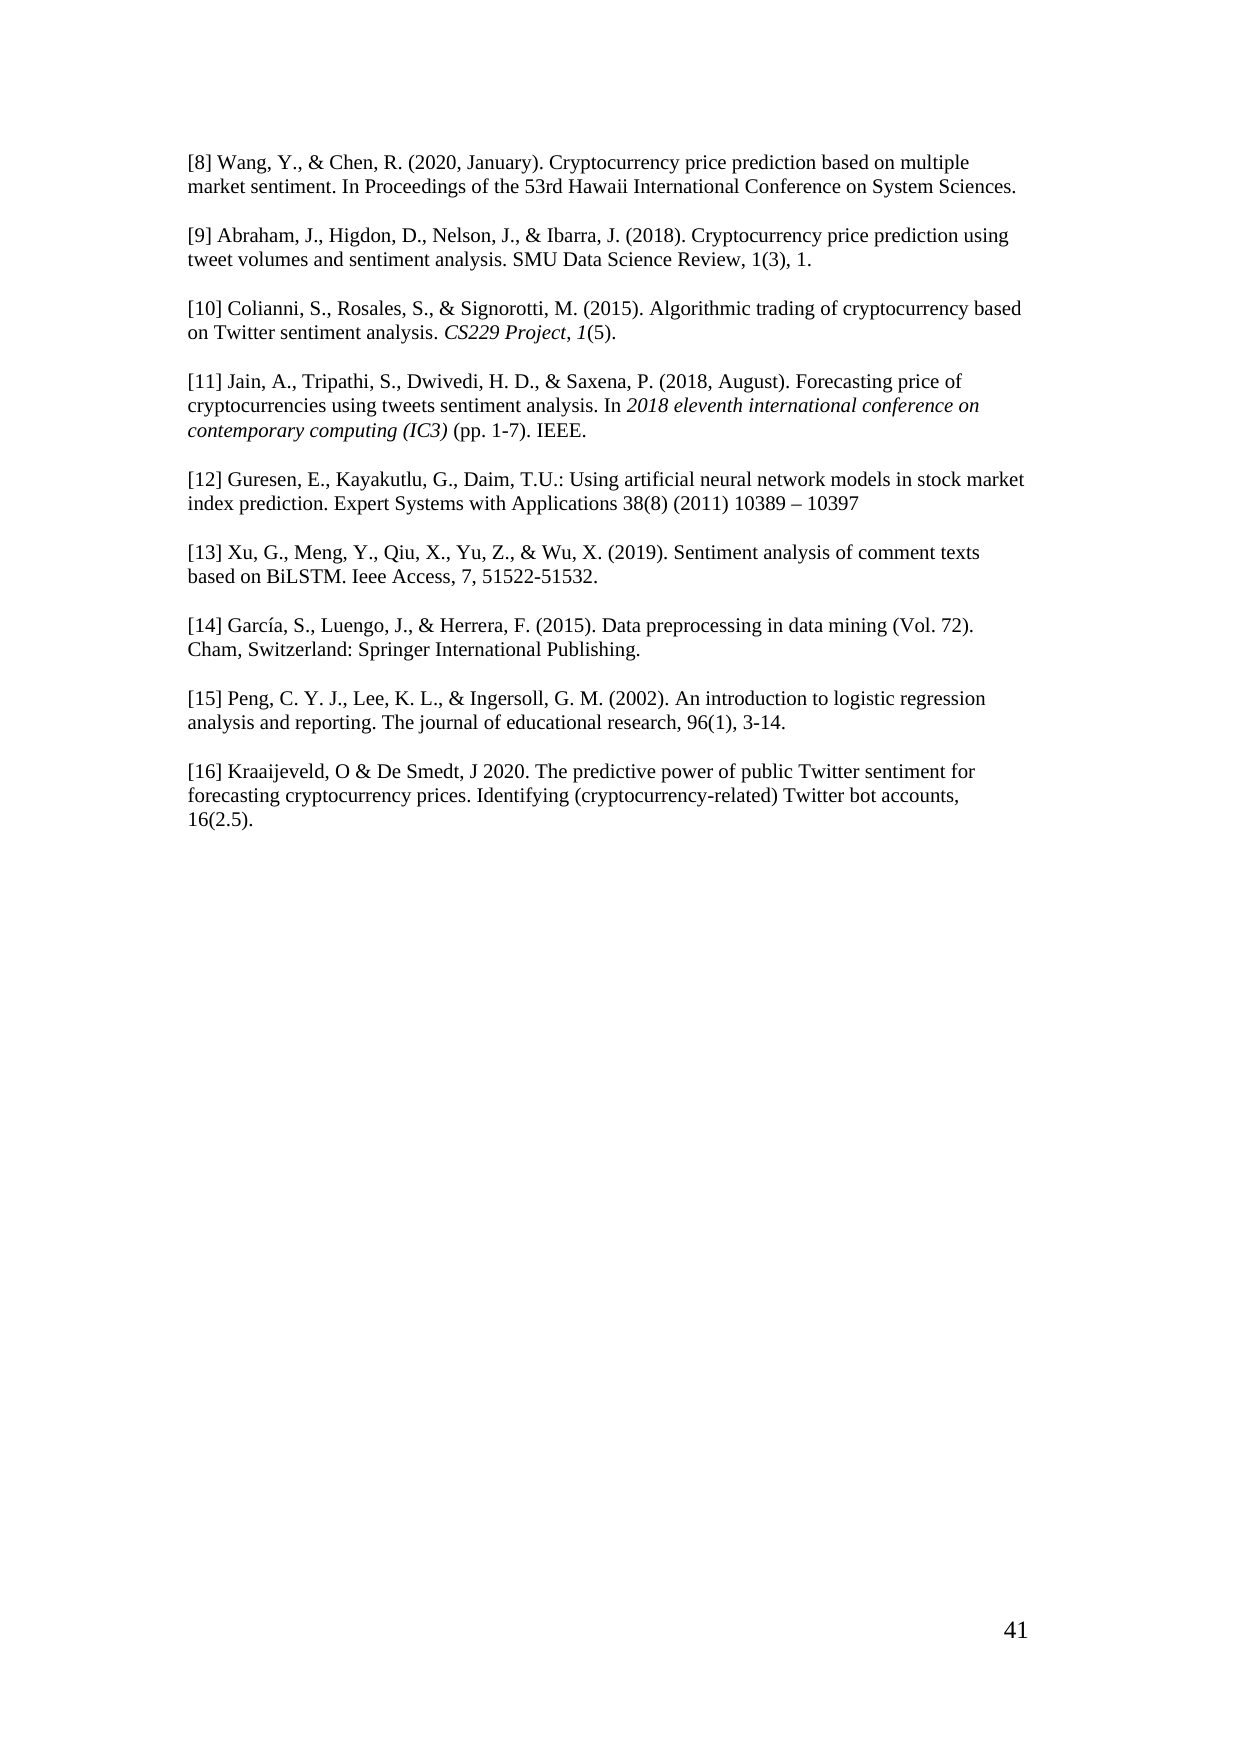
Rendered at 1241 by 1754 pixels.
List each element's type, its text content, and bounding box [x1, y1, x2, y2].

text [8] Wang, Y., & Chen, R. (2020, January). Cryptocurrency price prediction based on multiple market sentiment. In Proceedings of the 53rd Hawaii International Conference on System Sciences. [187, 150, 1028, 198]
text [9] Abraham, J., Higdon, D., Nelson, J., & Ibarra, J. (2018). Cryptocurrency price prediction using tweet volumes and sentiment analysis. SMU Data Science Review, 1(3), 1. [187, 223, 1028, 271]
text [13] Xu, G., Meng, Y., Qiu, X., Yu, Z., & Wu, X. (2019). Sentiment analysis of comment texts based on BiLSTM. Ieee Access, 7, 51522-51532. [187, 540, 1028, 588]
text [12] Guresen, E., Kayakutlu, G., Daim, T.U.: Using artificial neural network models in stock market index prediction. Expert Systems with Applications 38(8) (2011) 10389 – 10397 [187, 467, 1028, 515]
text [11] Jain, A., Tripathi, S., Dwivedi, H. D., & Saxena, P. (2018, August). Forecasting price of cryptocurrencies using tweets sentiment analysis. In 2018 eleventh international conference on contemporary computing (IC3) (pp. 1-7). IEEE. [187, 369, 1028, 442]
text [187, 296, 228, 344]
text [15] Peng, C. Y. J., Lee, K. L., & Ingersoll, G. M. (2002). An introduction to logistic regression analysis and reporting. The journal of educational research, 96(1), 3-14. [187, 686, 1028, 734]
text [14] García, S., Luengo, J., & Herrera, F. (2015). Data preprocessing in data mining (Vol. 72). Cham, Switzerland: Springer International Publishing. [187, 613, 1028, 661]
text [10] Colianni, S., Rosales, S., & Signorotti, M. (2015). Algorithmic trading of cryptocurrency based on Twitter sentiment analysis. CS229 Project, 1(5). [616, 296, 1028, 344]
text [16] Kraaijeveld, O & De Smedt, J 2020. The predictive power of public Twitter sentiment for forecasting cryptocurrency prices. Identifying (cryptocurrency-related) Twitter bot accounts, 16(2.5). [187, 759, 1028, 831]
